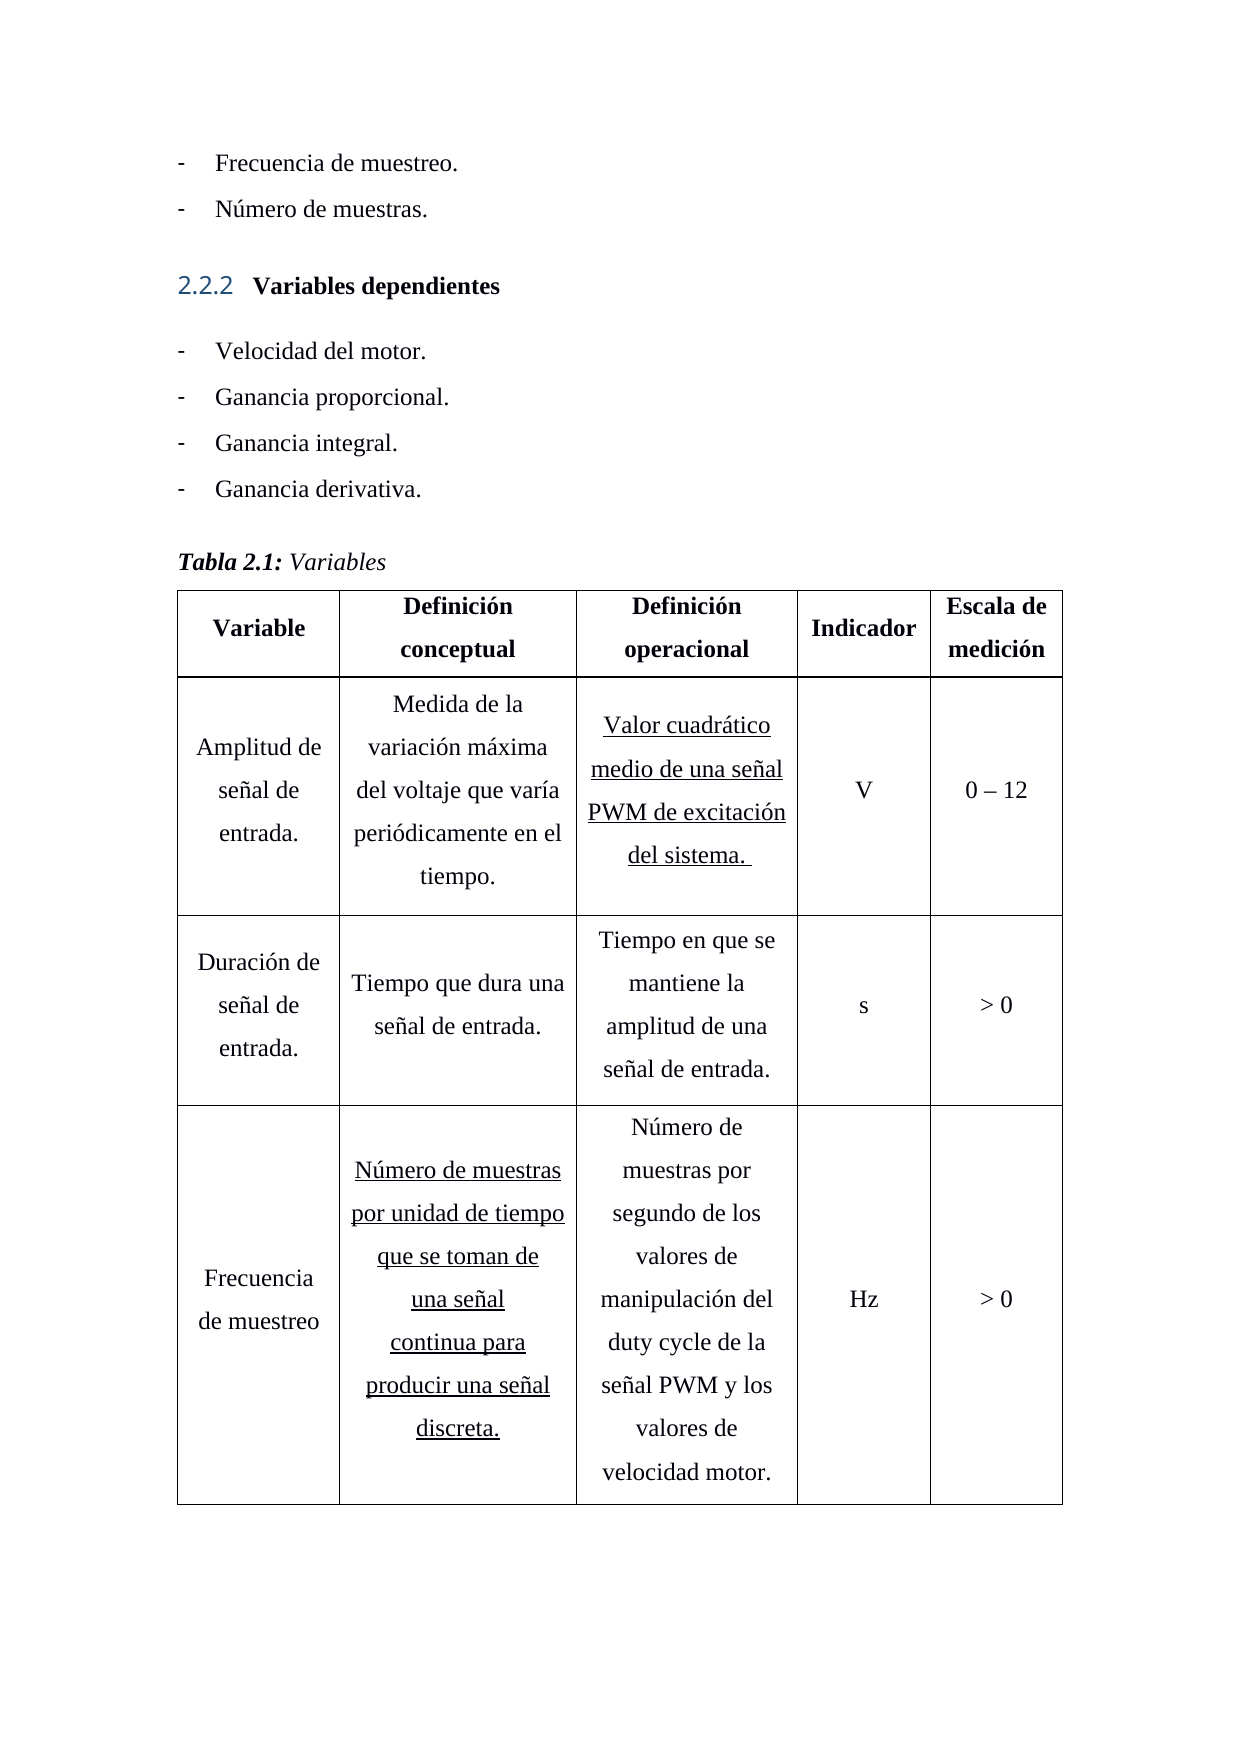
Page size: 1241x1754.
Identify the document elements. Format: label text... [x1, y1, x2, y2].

table_cell Valor cuadrático medio de una señal PWM de excitación del sistema. [577, 678, 797, 915]
table_cell Frecuencia de muestreo [178, 1106, 339, 1504]
text Tabla 2.1: Variables [177, 547, 1063, 576]
table_cell s [798, 916, 930, 1105]
table_cell Número de muestras por unidad de tiempo que se toman de una señal continua para producir una señal discreta. [340, 1106, 576, 1504]
list Ganancia derivativa. [177, 473, 1063, 503]
table_cell Número de muestras por segundo de los valores de manipulación del duty cycle de la señal PWM y los valores de velocidad motor. [577, 1106, 797, 1504]
table_cell V [798, 678, 930, 915]
table_cell Duración de señal de entrada. [178, 916, 339, 1105]
table_cell Tiempo en que se mantiene la amplitud de una señal de entrada. [577, 916, 797, 1105]
list Frecuencia de muestreo. [177, 148, 1063, 178]
table_header Variable [178, 591, 339, 676]
list Ganancia proporcional. [177, 381, 1063, 412]
table_cell 0 – 12 [931, 678, 1062, 915]
table_cell Hz [798, 1106, 930, 1504]
table_header Indicador [798, 591, 930, 676]
list Número de muestras. [177, 193, 1063, 224]
table_cell Tiempo que dura una señal de entrada. [340, 916, 576, 1105]
list Ganancia integral. [177, 427, 1063, 457]
table_header Escala de medición [931, 591, 1062, 676]
table_header Definición operacional [577, 591, 797, 676]
table_cell > 0 [931, 916, 1062, 1105]
table_header Definición conceptual [340, 591, 576, 676]
table_cell Amplitud de señal de entrada. [178, 678, 339, 915]
table_cell > 0 [931, 1106, 1062, 1504]
table_cell Medida de la variación máxima del voltaje que varía periódicamente en el tiempo. [340, 678, 576, 915]
list Velocidad del motor. [177, 336, 1063, 366]
subtitle Variables dependientes [177, 268, 1063, 302]
